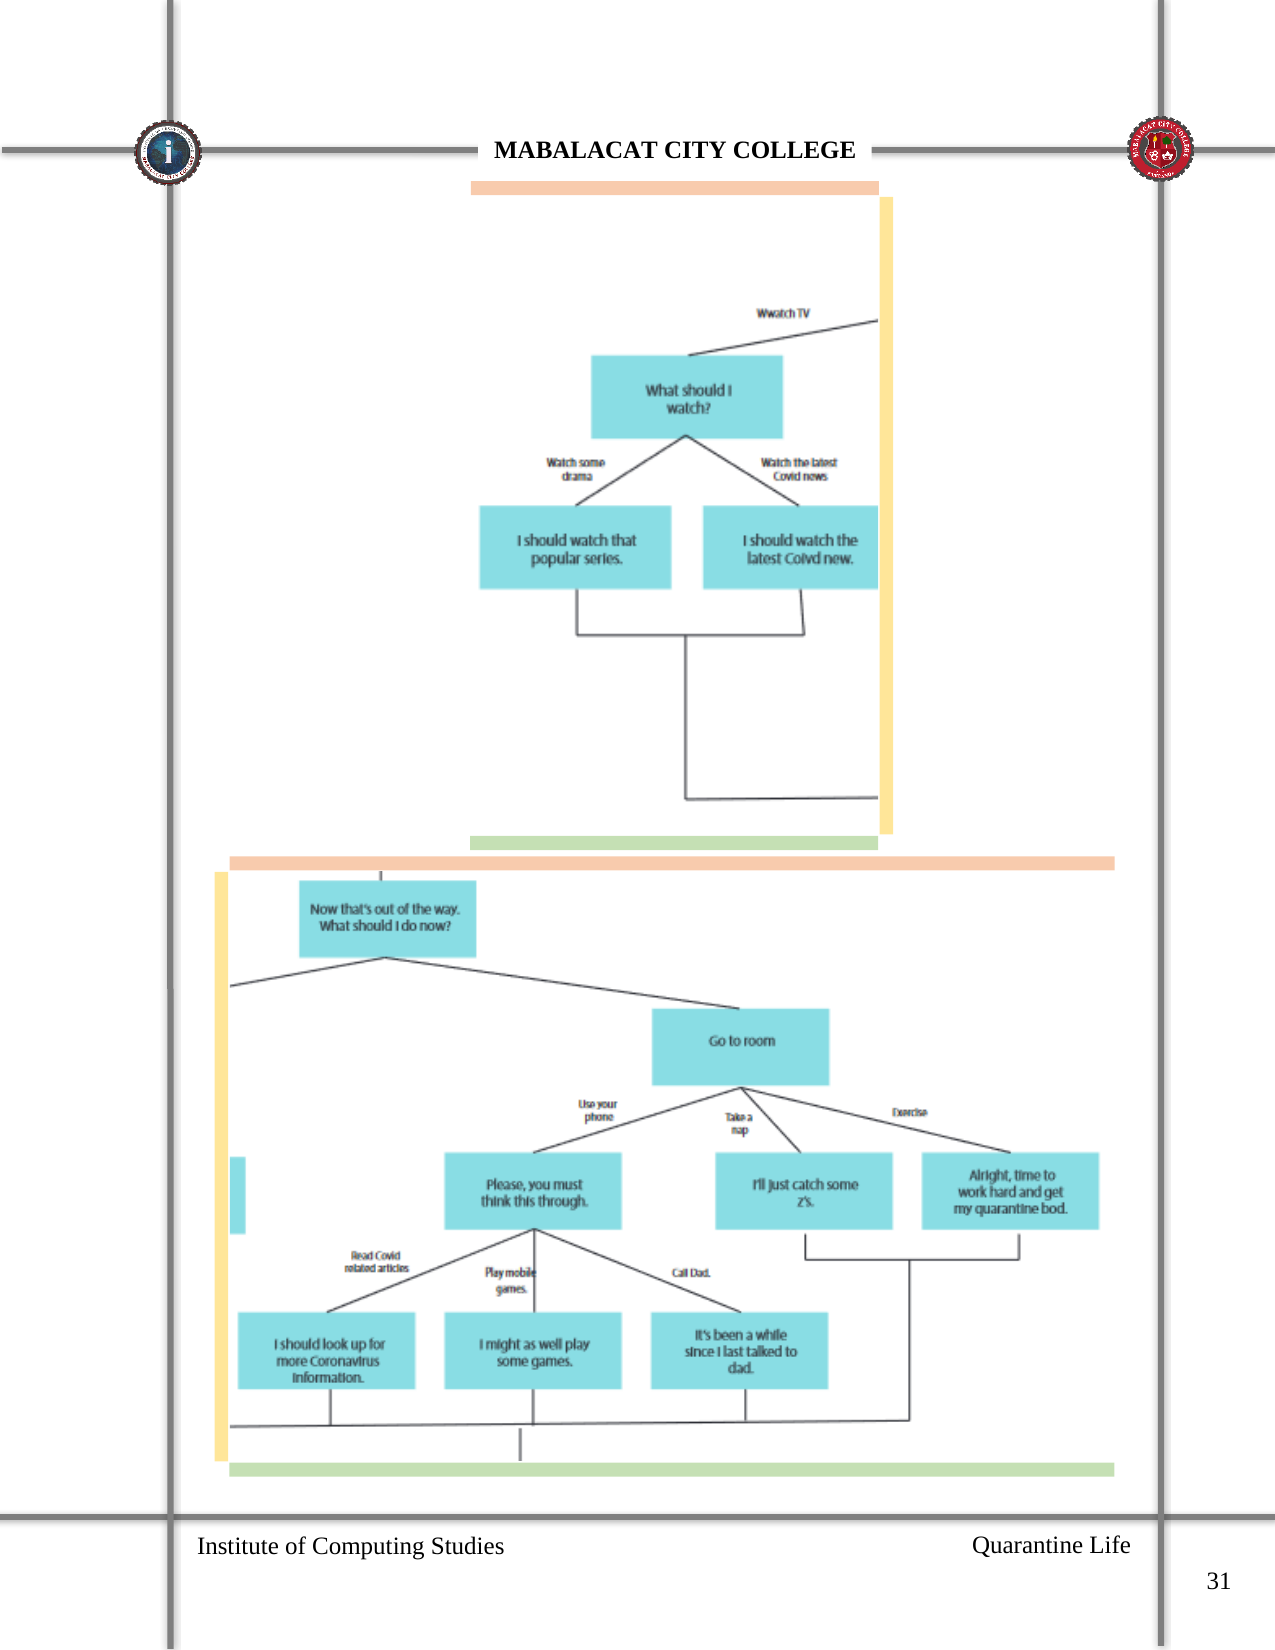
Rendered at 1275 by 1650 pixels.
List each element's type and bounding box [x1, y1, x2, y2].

picture [229, 871, 1114, 1461]
picture [1125, 113, 1196, 184]
picture [132, 117, 203, 188]
picture [470, 196, 879, 835]
